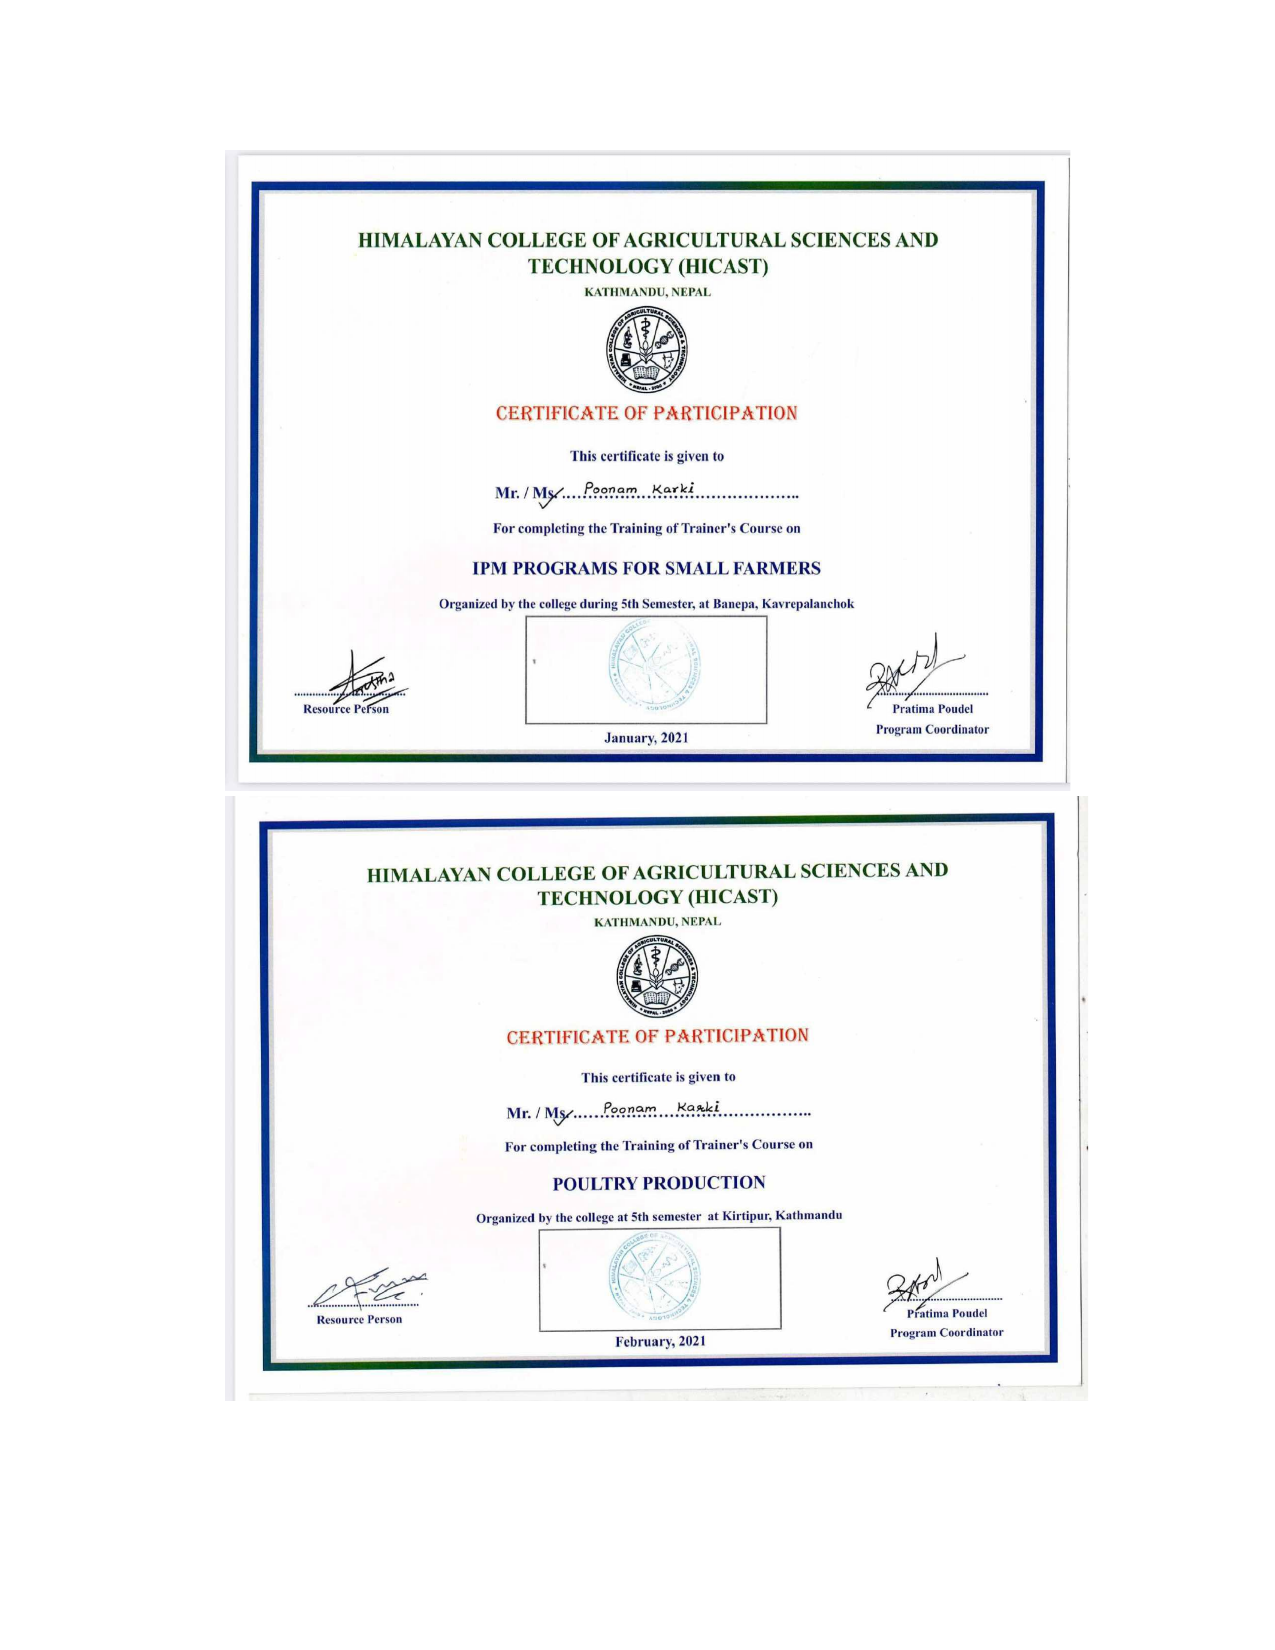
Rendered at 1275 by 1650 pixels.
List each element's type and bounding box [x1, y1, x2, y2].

picture [225, 150, 1071, 791]
picture [225, 796, 1089, 1401]
